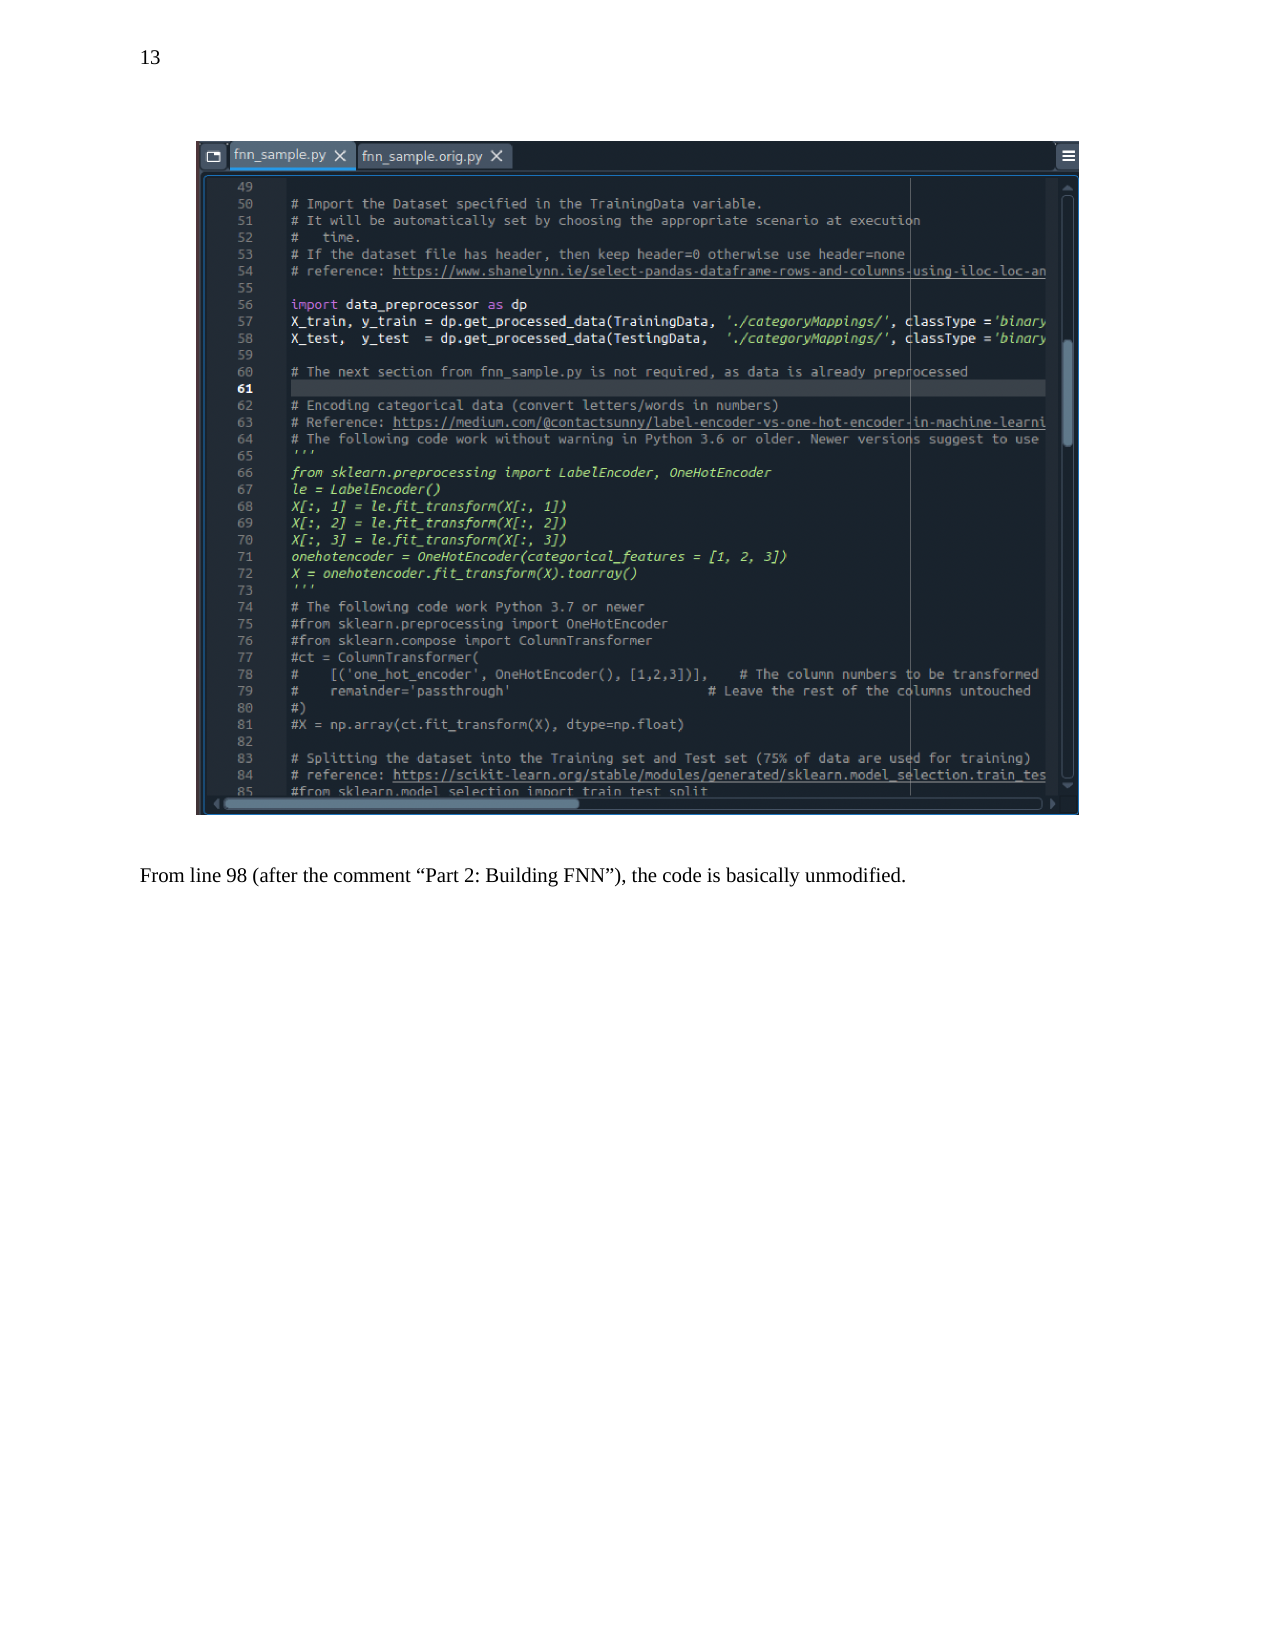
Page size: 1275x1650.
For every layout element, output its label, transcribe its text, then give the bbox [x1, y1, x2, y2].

picture [196, 141, 1079, 815]
text From line 98 (after the comment “Part 2: Building FNN”), the code is basically unmodified. [139, 863, 1177, 887]
